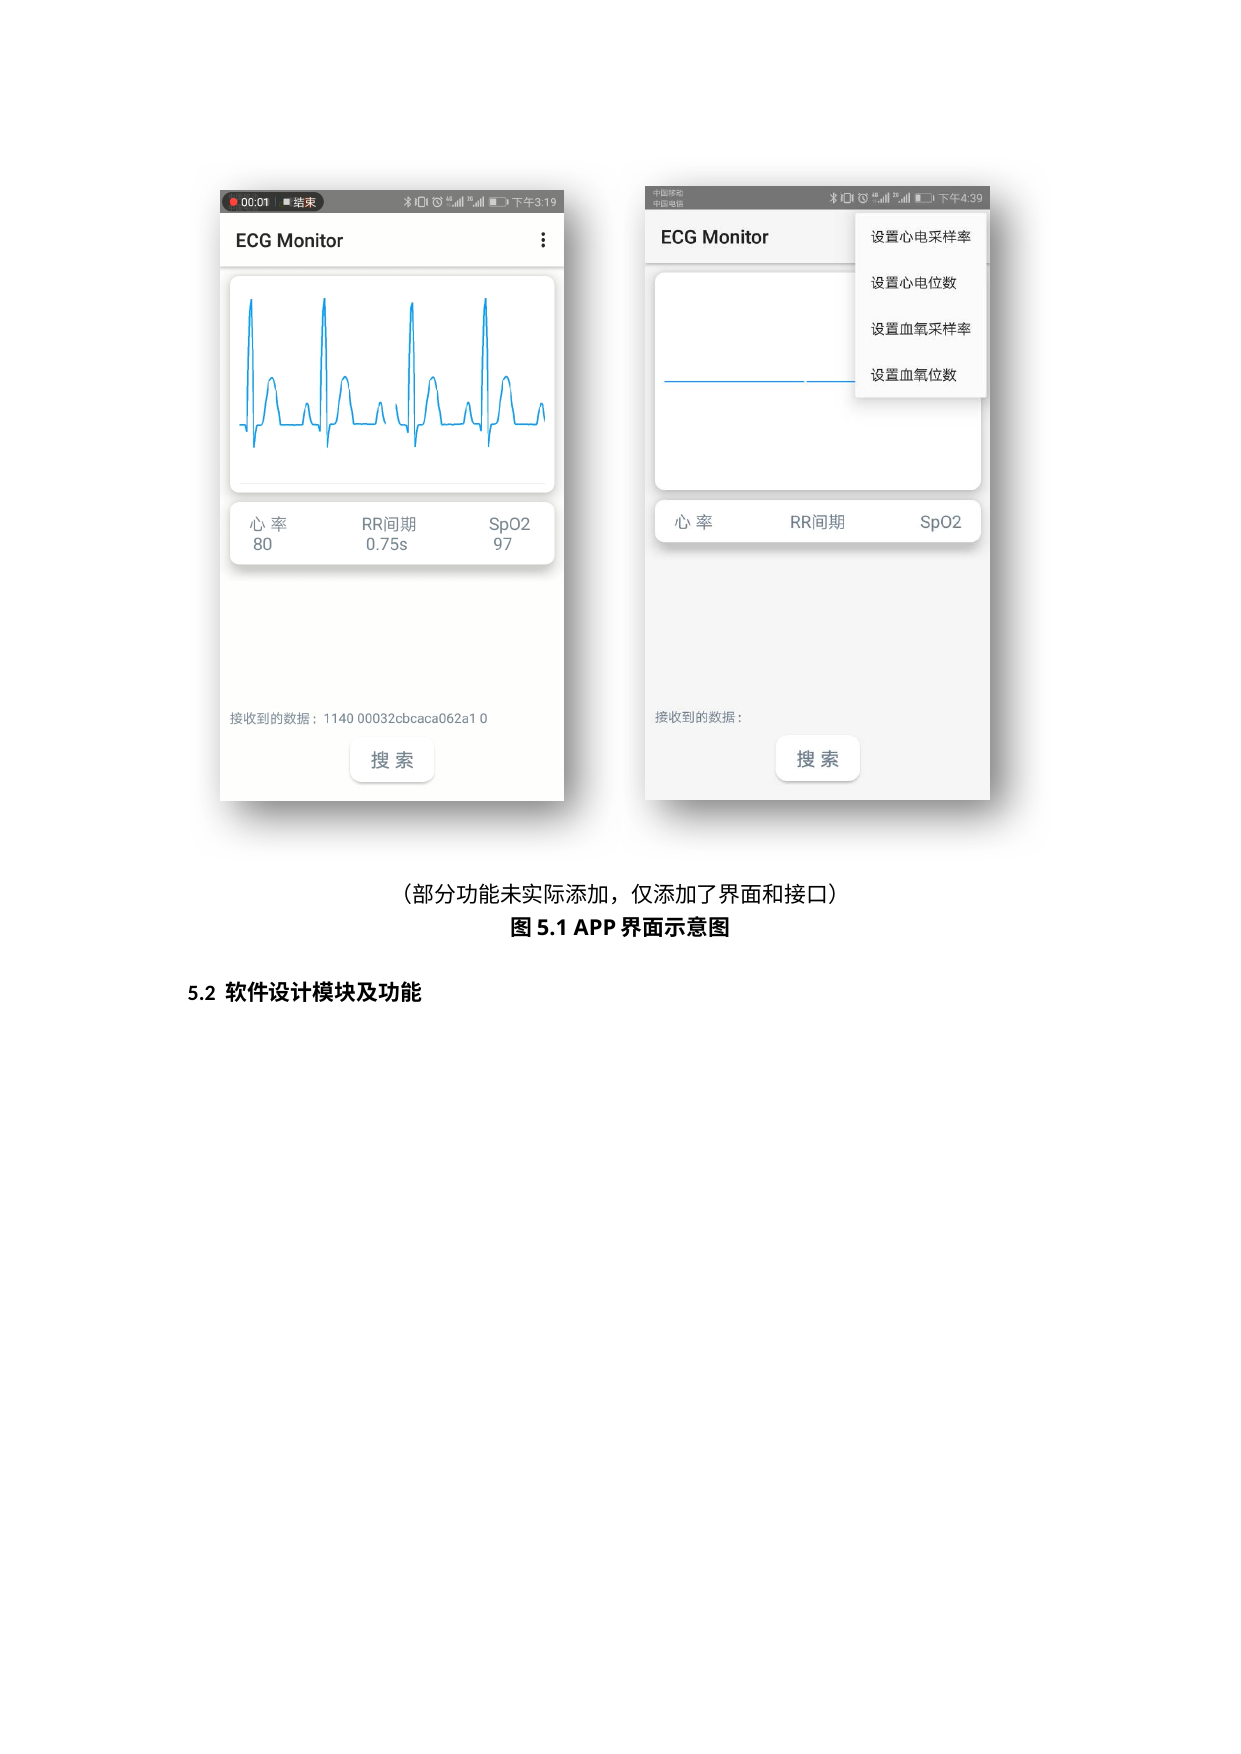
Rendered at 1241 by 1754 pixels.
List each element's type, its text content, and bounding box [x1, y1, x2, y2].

list 软件设计模块及功能 [187, 974, 1053, 1007]
text 图5.1 APP界面示意图 [187, 909, 1053, 942]
picture [645, 186, 990, 800]
text （部分功能未实际添加，仅添加了界面和接口） [187, 877, 1053, 909]
picture [220, 190, 564, 801]
